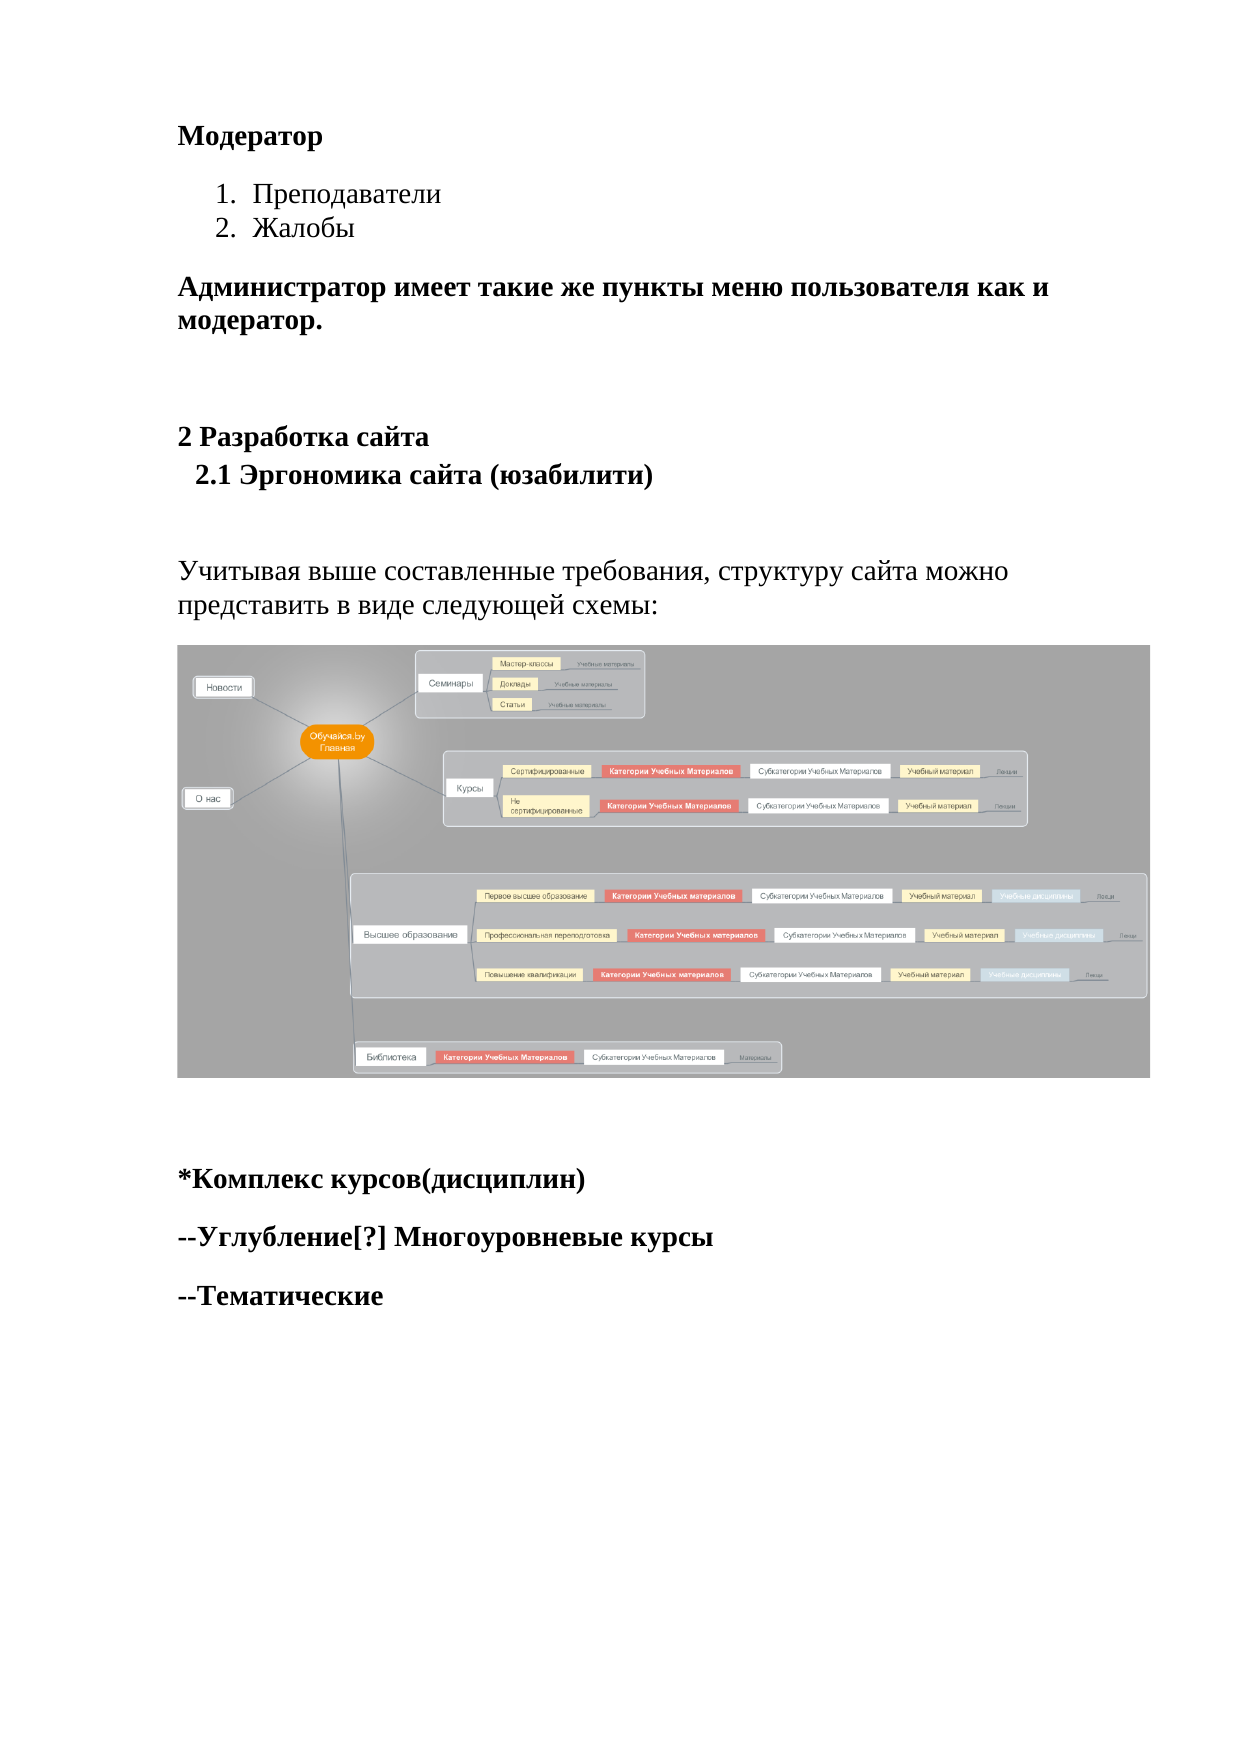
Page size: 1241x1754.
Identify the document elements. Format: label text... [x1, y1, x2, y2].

text Учитывая выше составленные требования, структуру сайта можно представить в виде следующей схемы: [177, 553, 1152, 621]
table_header 2 Разработка сайта [166, 419, 1107, 457]
text Модератор [177, 118, 1152, 152]
text --Тематические [177, 1278, 1152, 1312]
list Жалобы [215, 210, 1152, 244]
list Преподаватели [215, 177, 1152, 210]
text Администратор имеет такие же пункты меню пользователя как и модератор. [177, 269, 1152, 336]
table_cell 2.1 Эргономика сайта (юзабилити) [166, 457, 1107, 495]
text *Комплекс курсов(дисциплин) [177, 1161, 1152, 1194]
text --Углубление[?] Многоуровневые курсы [177, 1219, 1152, 1253]
picture [177, 645, 1151, 1078]
